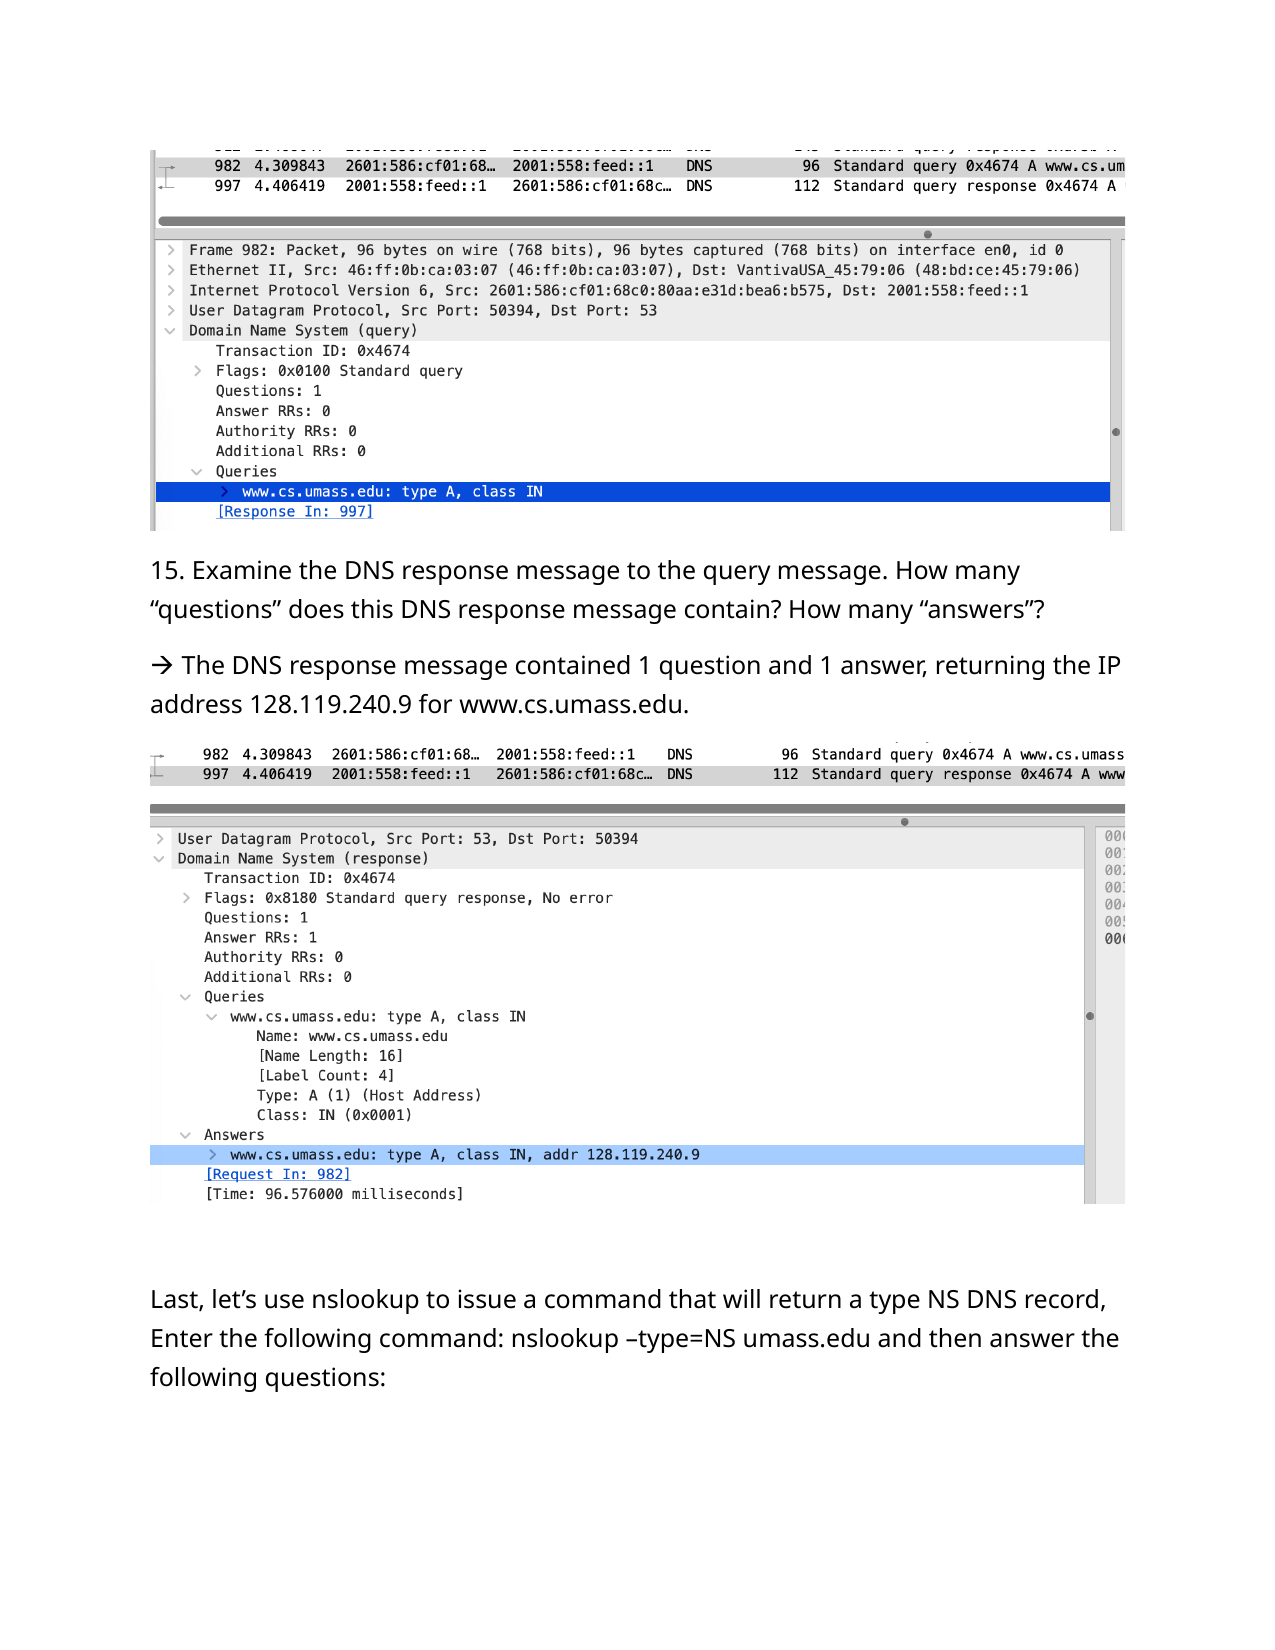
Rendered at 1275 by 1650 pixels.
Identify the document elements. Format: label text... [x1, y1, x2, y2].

text 15. Examine the DNS response message to the query message. How many “questions” does this DNS response message contain? How many “answers”? [150, 552, 1125, 626]
picture [150, 742, 1125, 1204]
text The DNS response message contained 1 question and 1 answer, returning the IP address 128.119.240.9 for www.cs.umass.edu. [150, 647, 1125, 721]
picture [150, 150, 1125, 531]
text Last, let’s use nslookup to issue a command that will return a type NS DNS record, Enter the following command: nslookup –type=NS umass.edu and then answer the following questions: [150, 1281, 1125, 1394]
